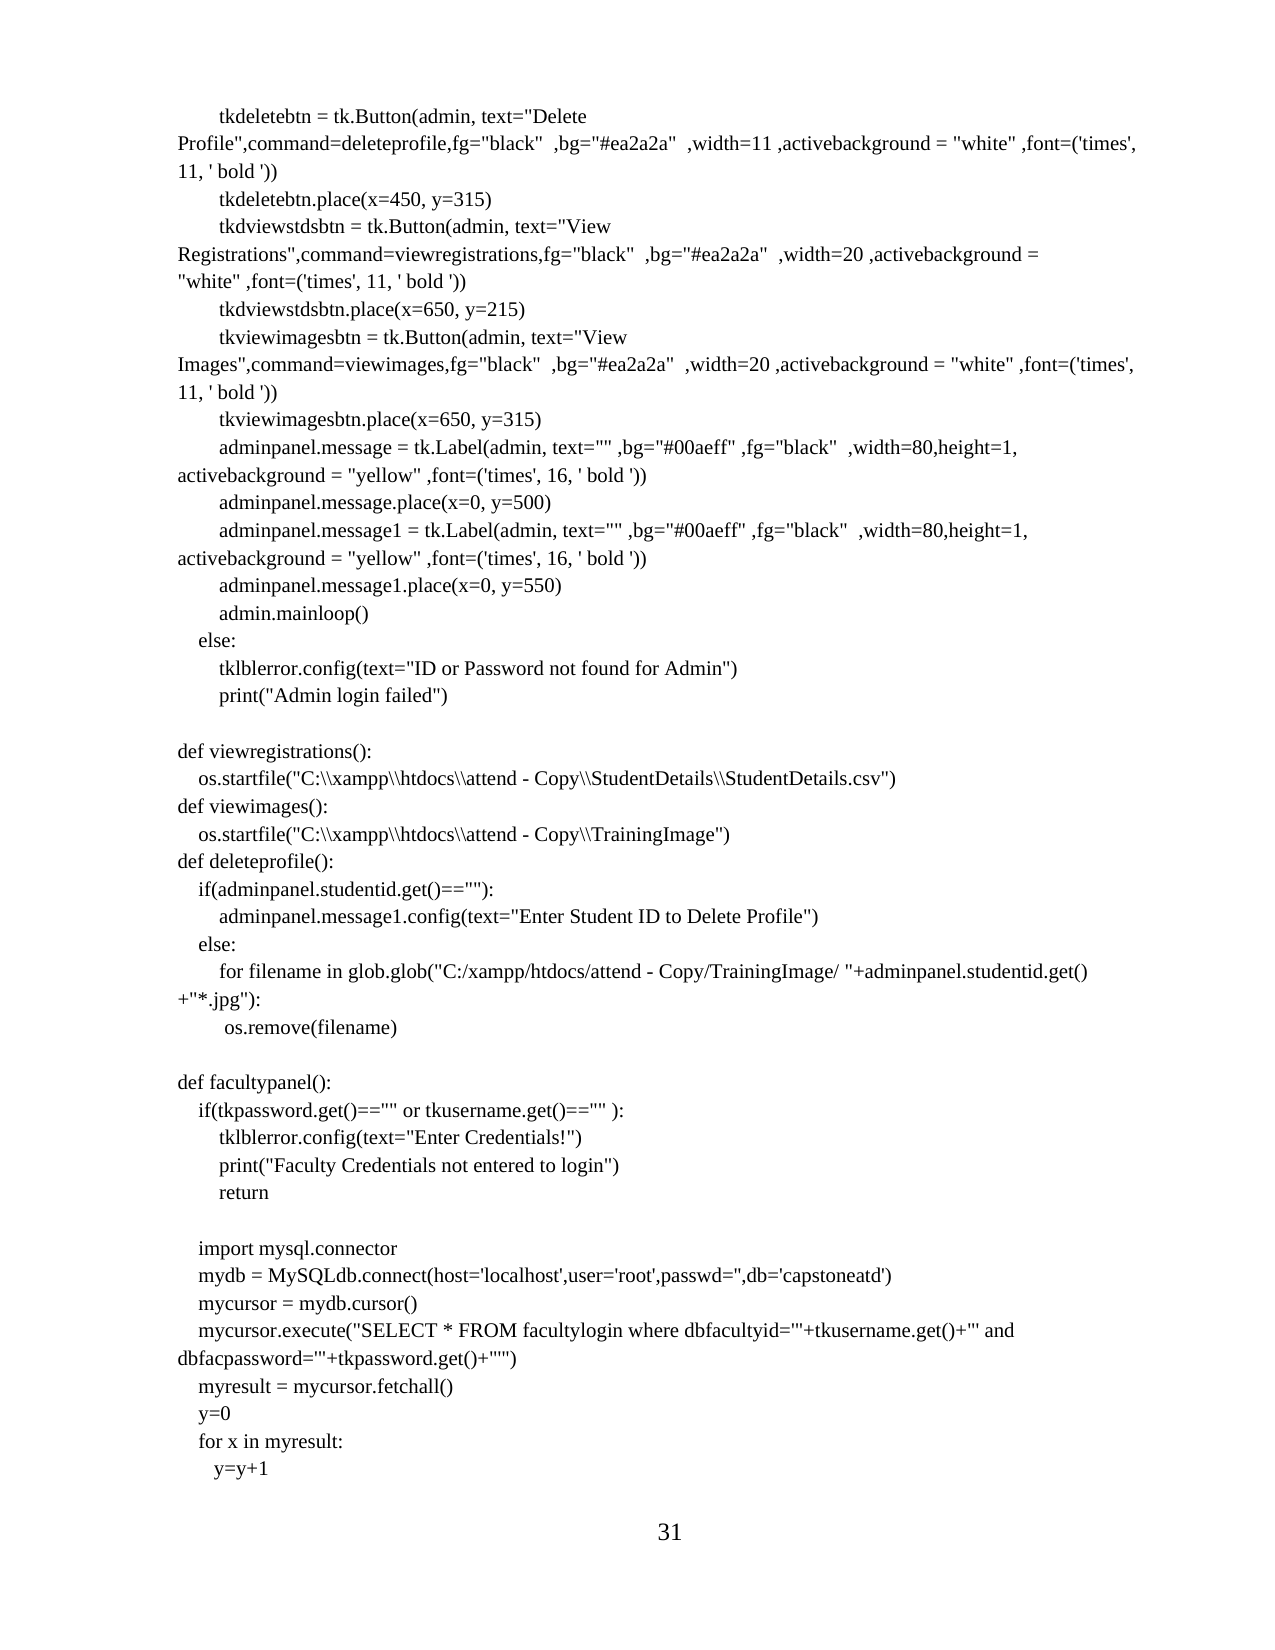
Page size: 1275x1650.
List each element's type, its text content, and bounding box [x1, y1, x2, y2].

text y=y+1 [177, 1456, 1162, 1480]
text os.startfile("C:\\xampp\\htdocs\\attend - Copy\\StudentDetails\\StudentDetails.csv") [177, 766, 1162, 790]
text adminpanel.message1.place(x=0, y=550) [177, 573, 1162, 597]
text adminpanel.message = tk.Label(admin, text="" ,bg="#00aeff" ,fg="black" ,width=80,height=1, activebackground = "yellow" ,font=('times', 16, ' bold ')) [177, 435, 1162, 487]
text adminpanel.message1.config(text="Enter Student ID to Delete Profile") [177, 904, 1162, 928]
text else: [177, 628, 1162, 652]
text def viewregistrations(): [177, 739, 1162, 763]
text adminpanel.message1 = tk.Label(admin, text="" ,bg="#00aeff" ,fg="black" ,width=80,height=1, activebackground = "yellow" ,font=('times', 16, ' bold ')) [177, 518, 1162, 569]
text def viewimages(): [177, 794, 1162, 818]
text else: [177, 932, 1162, 956]
text tklblerror.config(text="ID or Password not found for Admin") [177, 656, 1162, 680]
text tkdeletebtn = tk.Button(admin, text="Delete Profile",command=deleteprofile,fg="black" ,bg="#ea2a2a" ,width=11 ,activebackground = "white" ,font=('times', 11, ' bold ')) [177, 104, 1162, 183]
text import mysql.connector [177, 1236, 1162, 1259]
text mycursor.execute("SELECT * FROM facultylogin where dbfacultyid='"+tkusername.get()+"' and dbfacpassword='"+tkpassword.get()+"'") [177, 1318, 1162, 1370]
text admin.mainloop() [177, 601, 1162, 625]
text for x in myresult: [177, 1429, 1162, 1453]
text print("Faculty Credentials not entered to login") [177, 1153, 1162, 1177]
text mycursor = mydb.cursor() [177, 1291, 1162, 1315]
text for filename in glob.glob("C:/xampp/htdocs/attend - Copy/TrainingImage/ "+adminpanel.studentid.get()+"*.jpg"): [177, 959, 1162, 1011]
text tkviewimagesbtn = tk.Button(admin, text="View Images",command=viewimages,fg="black" ,bg="#ea2a2a" ,width=20 ,activebackground = "white" ,font=('times', 11, ' bold ')) [177, 324, 1162, 404]
text def deleteprofile(): [177, 849, 1162, 873]
text tkdeletebtn.place(x=450, y=315) [177, 187, 1162, 211]
text tkdviewstdsbtn = tk.Button(admin, text="View Registrations",command=viewregistrations,fg="black" ,bg="#ea2a2a" ,width=20 ,activebackground = "white" ,font=('times', 11, ' bold ')) [177, 214, 1162, 293]
text mydb = MySQLdb.connect(host='localhost',user='root',passwd='',db='capstoneatd') [177, 1263, 1162, 1287]
text def facultypanel(): [177, 1070, 1162, 1094]
text if(tkpassword.get()=="" or tkusername.get()=="" ): [177, 1097, 1162, 1122]
text os.startfile("C:\\xampp\\htdocs\\attend - Copy\\TrainingImage") [177, 821, 1162, 846]
text print("Admin login failed") [177, 683, 1162, 707]
text y=0 [177, 1401, 1162, 1425]
text myresult = mycursor.fetchall() [177, 1373, 1162, 1398]
text os.remove(filename) [177, 1015, 1162, 1039]
text tkviewimagesbtn.place(x=650, y=315) [177, 407, 1162, 431]
text tklblerror.config(text="Enter Credentials!") [177, 1125, 1162, 1149]
text tkdviewstdsbtn.place(x=650, y=215) [177, 297, 1162, 321]
text return [177, 1180, 1162, 1204]
text adminpanel.message.place(x=0, y=500) [177, 490, 1162, 514]
text if(adminpanel.studentid.get()==""): [177, 877, 1162, 901]
